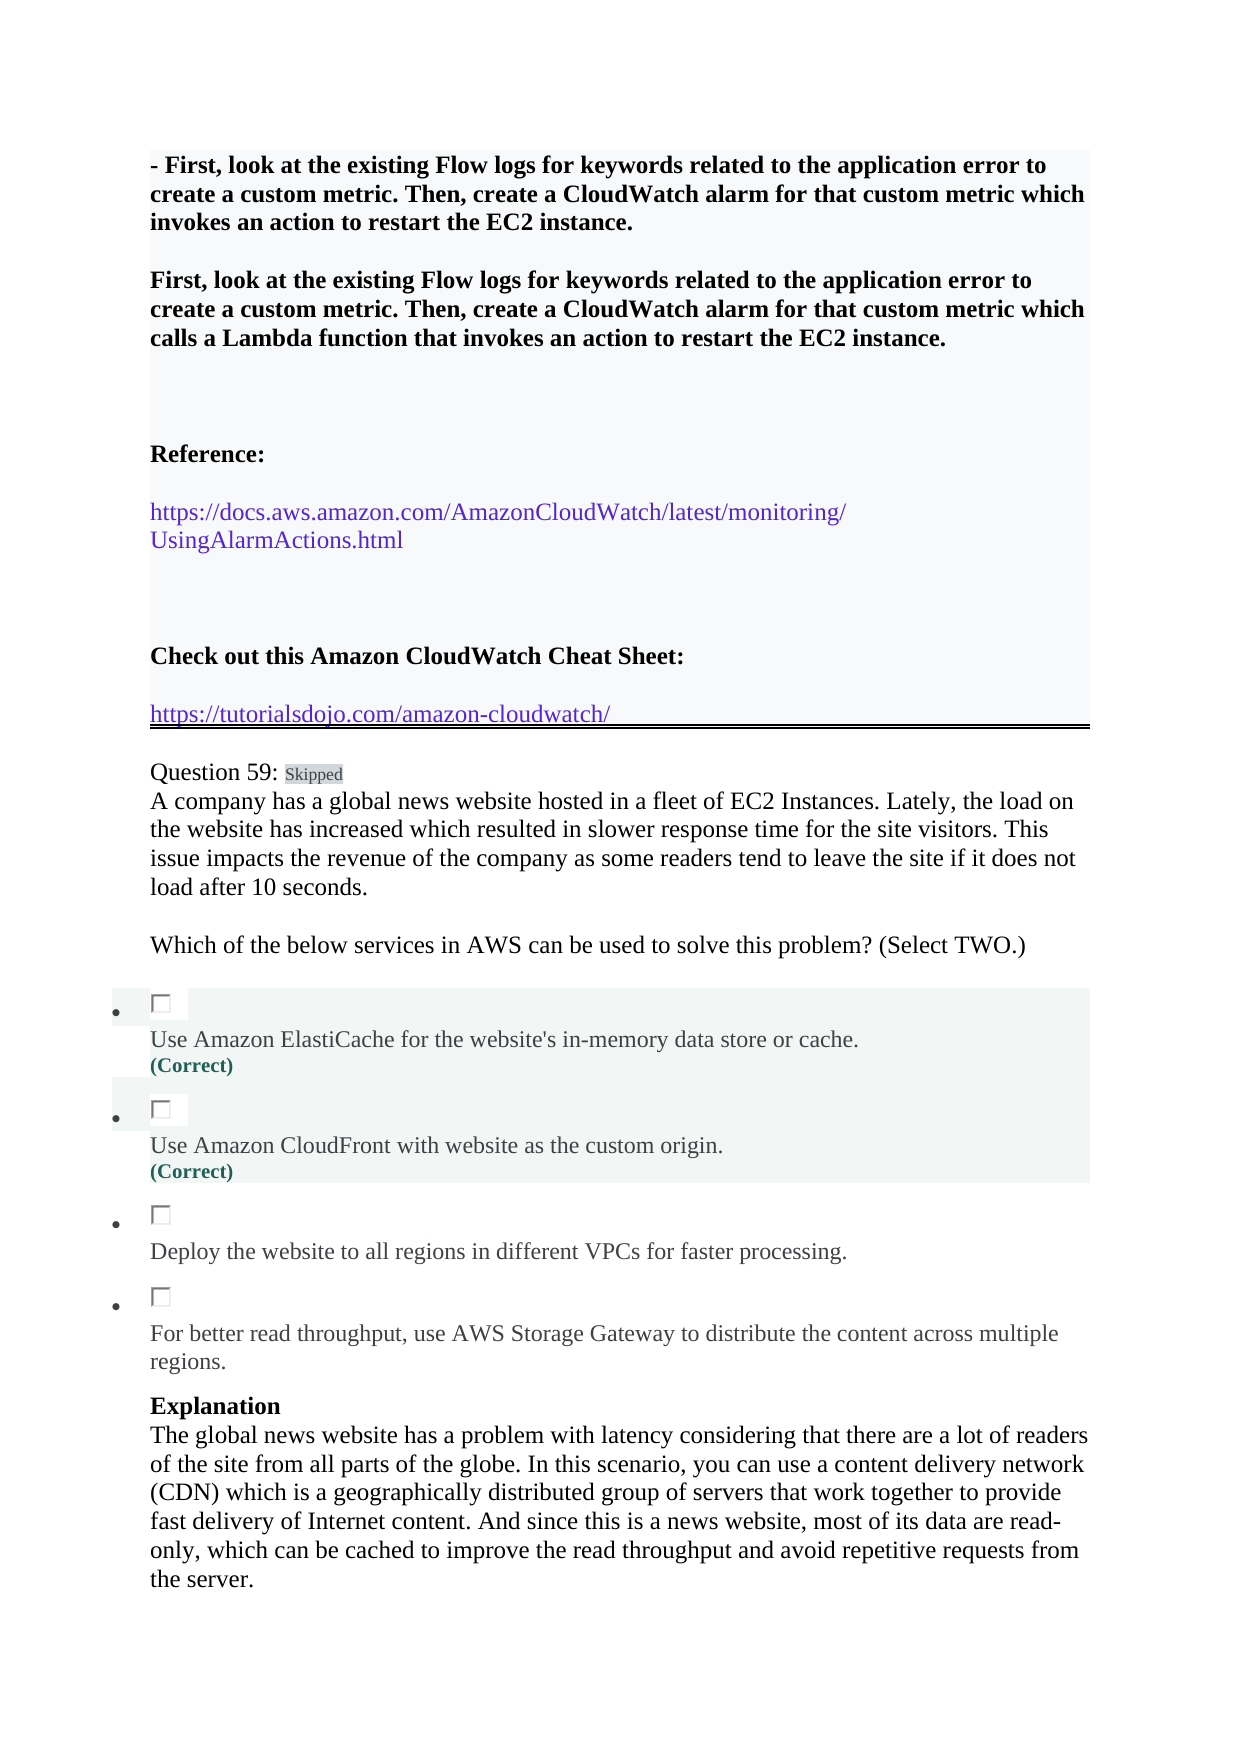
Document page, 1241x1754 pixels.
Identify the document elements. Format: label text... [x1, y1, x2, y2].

text Reference: [150, 439, 1090, 467]
list ​ [112, 1094, 1090, 1131]
list ​ [112, 1200, 1090, 1237]
text (Correct) [150, 1159, 1090, 1183]
text Deploy the website to all regions in different VPCs for faster processing. [150, 1237, 1090, 1265]
text Check out this Amazon CloudWatch Cheat Sheet: [150, 641, 1090, 670]
text A company has a global news website hosted in a fleet of EC2 Instances. Lately, the load on the website has increased which resulted in slower response time for the site visitors. This issue impacts the revenue of the company as some readers tend to leave the site if it does not load after 10 seconds. [150, 786, 1090, 901]
text The global news website has a problem with latency considering that there are a lot of readers of the site from all parts of the globe. In this scenario, you can use a content delivery network (CDN) which is a geographically distributed group of servers that work together to provide fast delivery of Internet content. And since this is a news website, most of its data are read-only, which can be cached to improve the read throughput and avoid repetitive requests from the server. [150, 1420, 1090, 1592]
list ​ [112, 988, 1090, 1026]
list ​ [112, 1282, 1090, 1319]
text Use Amazon ElastiCache for the website's in-memory data store or cache. [150, 1026, 1090, 1053]
text For better read throughput, use AWS Storage Gateway to distribute the content across multiple regions. [150, 1319, 1090, 1374]
text Explanation [150, 1391, 1090, 1420]
text First, look at the existing Flow logs for keywords related to the application error to create a custom metric. Then, create a CloudWatch alarm for that custom metric which calls a Lambda function that invokes an action to restart the EC2 instance. [150, 265, 1090, 352]
text https://tutorialsdojo.com/amazon-cloudwatch/ [150, 699, 1090, 724]
text (Correct) [150, 1053, 1090, 1077]
text - First, look at the existing Flow logs for keywords related to the application error to create a custom metric. Then, create a CloudWatch alarm for that custom metric which invokes an action to restart the EC2 instance. [150, 150, 1090, 236]
text Use Amazon CloudFront with website as the custom origin. [150, 1131, 1090, 1159]
text https://docs.aws.amazon.com/AmazonCloudWatch/latest/monitoring/UsingAlarmActions.html [150, 497, 1090, 554]
text Question 59: Skipped [150, 757, 1090, 786]
text Which of the below services in AWS can be used to solve this problem? (Select TWO.) [150, 930, 1090, 959]
